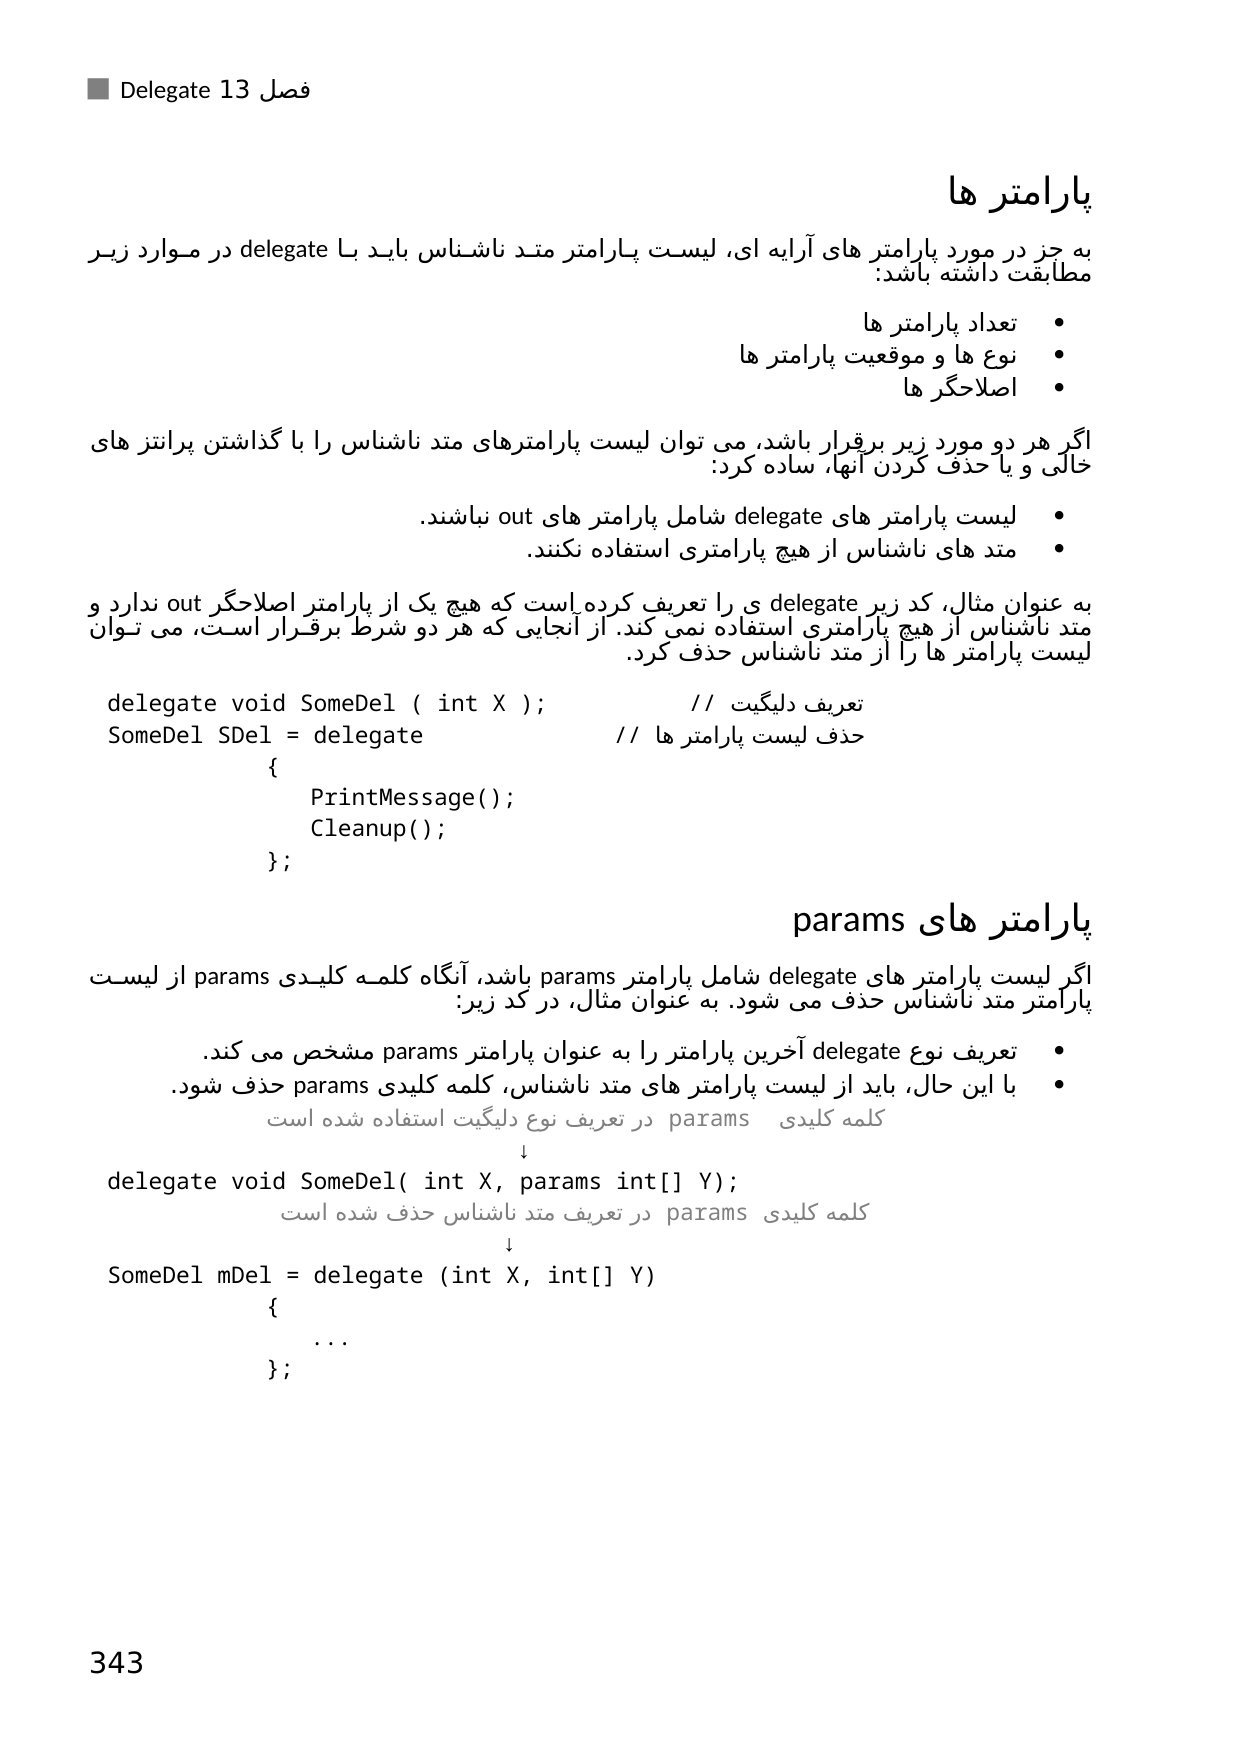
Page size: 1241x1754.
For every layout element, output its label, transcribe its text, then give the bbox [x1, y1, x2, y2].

text به جز در مورد پارامتر های آرایه ای، لیست پارامتر متد ناشناس باید با delegate در موارد زیر مطابقت داشته باشد: [89, 237, 1092, 288]
text پارامتر های params [89, 900, 1092, 939]
text ... [89, 1321, 1092, 1352]
text پارامتر ها [89, 175, 1092, 212]
text تعداد پارامتر ها [89, 309, 1055, 338]
text Cleanup(); [89, 812, 1092, 843]
text SomeDel mDel = delegate (int X, int[] Y) [89, 1259, 1092, 1290]
text متد های ناشناس از هیچ پارامتری استفاده نکنند. [89, 534, 1055, 563]
text { [89, 1290, 1092, 1321]
text delegate void SomeDel ( int X ); // تعریف دلیگیت [89, 687, 1092, 718]
text در تعریف نوع دلیگیت استفاده شده است params کلمه کلیدی [89, 1102, 1092, 1134]
text نوع ها و موقعیت پارامتر ها [89, 341, 1055, 370]
text delegate void SomeDel( int X, params int[] Y); [89, 1165, 1092, 1196]
text اگر لیست پارامتر های delegate شامل پارامتر params باشد، آنگاه کلمه کلیدی params از لیست پارامتر متد ناشناس حذف می شود. به عنوان مثال، در کد زیر: [89, 964, 1092, 1014]
text با این حال، باید از لیست پارامتر های متد ناشناس، کلمه کلیدی params حذف شود. [89, 1069, 1055, 1099]
text ↓ [89, 1227, 1092, 1259]
text لیست پارامتر های delegate شامل پارامتر های out نباشند. [89, 500, 1055, 531]
text تعریف نوع delegate آخرین پارامتر را به عنوان پارامتر params مشخص می کند. [89, 1035, 1055, 1066]
text اگر هر دو مورد زیر برقرار باشد، می توان لیست پارامترهای متد ناشناس را با گذاشتن پرانتز های خالی و یا حذف کردن آنها، ساده کرد: [89, 430, 1092, 479]
text به عنوان مثال، کد زیر delegate ی را تعریف کرده است که هیچ یک از پارامتر اصلاحگر out ندارد و متد ناشناس از هیچ پارامتری استفاده نمی کند. از آنجایی که هر دو شرط برقرار است، می توان لیست پارامتر ها را از متد ناشناس حذف کرد. [89, 591, 1092, 666]
text اصلاحگر ها [89, 373, 1055, 402]
text }; [89, 843, 1092, 875]
text PrintMessage(); [89, 781, 1092, 812]
text SomeDel SDel = delegate // حذف لیست پارامتر ها [89, 718, 1092, 750]
text }; [89, 1352, 1092, 1384]
text ↓ [89, 1134, 1092, 1165]
text { [89, 750, 1092, 781]
text در تعریف متد ناشناس حذف شده است params کلمه کلیدی [89, 1196, 1092, 1227]
